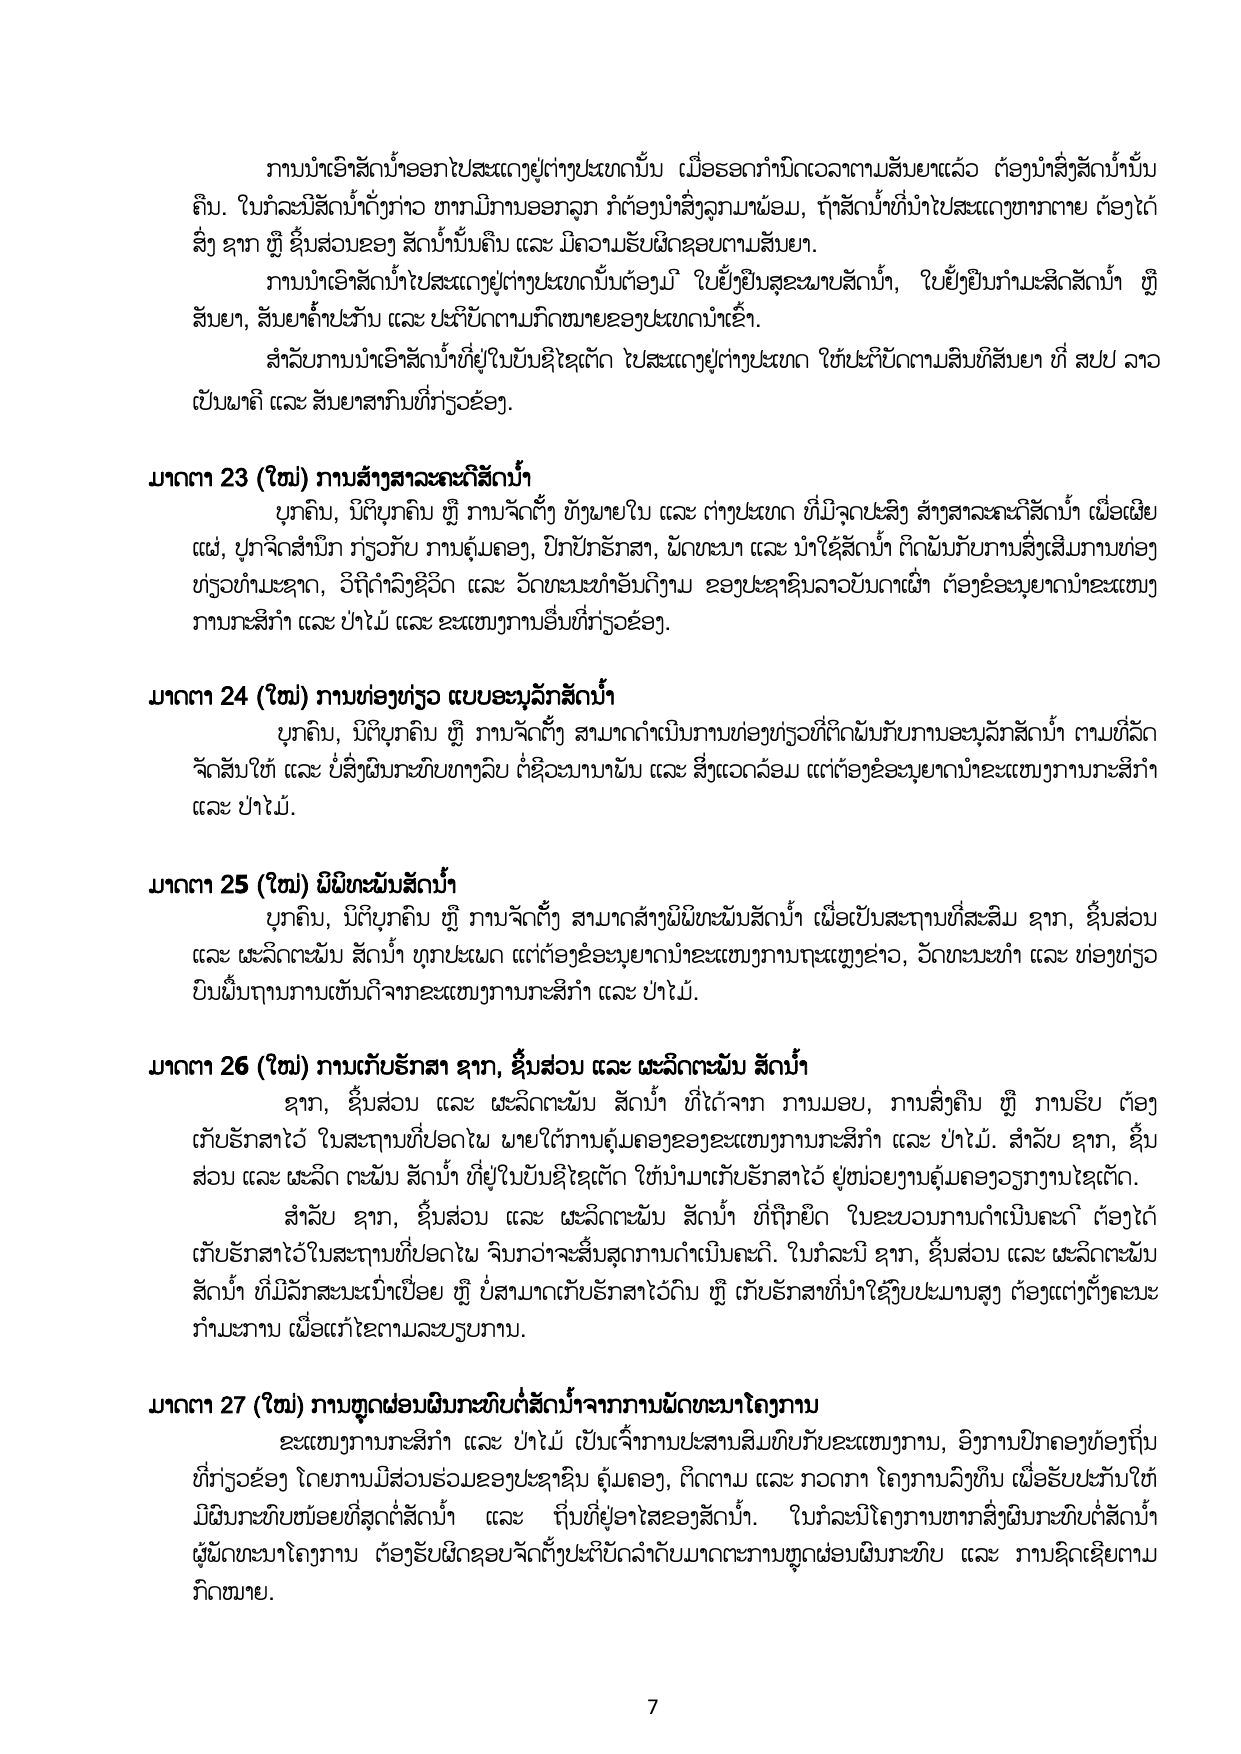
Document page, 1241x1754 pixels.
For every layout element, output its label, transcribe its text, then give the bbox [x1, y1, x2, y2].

text ຊາກ, ຊິ້ນສ່ວນ ແລະ ຜະລິດຕະພັນ ສັດນ້ຳ ທີ່ໄດ້ຈາກ ການມອບ, ການສົ່ງຄືນ ຫຼື ການຮິບ ຕ້ອງເກັບຮັກສາໄວ້ ໃນສະຖານທີ່ປອດໄພ ພາຍໃຕ້ການຄຸ້ມຄອງຂອງຂະແໜງການກະສິກຳ ແລະ ປ່າໄມ້. ສຳລັບ ຊາກ, ຊິ້ນສ່ວນ ແລະ ຜະລິດ ຕະພັນ ສັດນໍ້າ ທີ່ຢູ່ໃນບັນຊີໄຊເຕັດ ໃຫ້ນຳມາເກັບຮັກສາໄວ້ ຢູ່ໜ່ວຍງານຄຸ້ມຄອງວຽກງານໄຊເຕັດ. [192, 1085, 1157, 1195]
text ມາດຕາ 24 (ໃໝ່) ການທ່ອງທ່ຽວ ແບບອະນຸລັກສັດນໍ້າ [148, 678, 1160, 715]
text ບຸກຄົນ, ນິຕິບຸກຄົນ ຫຼື ການຈັດຕັ້ັ້ງ ສາມາດສ້າງພິພິທະພັນສັດນ້ຳ ເພື່ອເປັນສະຖານທີ່ສະສົມ ຊາກ, ຊິ້ນສ່ວນ ແລະ ຜະລິດຕະພັນ ສັດນ້ຳ ທຸກປະເພດ ແຕ່ຕ້ອງຂໍອະນຸຍາດນໍາຂະແໜງການຖະແຫຼງຂ່າວ, ວັດທະນະທຳ ແລະ ທ່ອງທ່ຽວ ບົນພື້ນຖານການເຫັນດີຈາກຂະແໜງການກະສິກຳ ແລະ ປ່າໄມ້. [192, 900, 1157, 1011]
text ບຸກຄົນ, ນິຕິບຸກຄົນ ຫຼື ການຈັດຕັ້ັ້ງ ສາມາດດຳເນີນການທ່ອງທ່ຽວທີ່ຕິດພັນກັບການອະນຸລັກສັດນ້ຳ ຕາມທີ່ລັດຈັດສັນໃຫ້ ແລະ ບໍ່ສົ່ງຜົນກະທົບທາງລົບ ຕໍ່ຊີວະນານາພັນ ແລະ ສິິ່ງແວດລ້ອມ ແຕ່ຕ້ອງຂໍອະນຸຍາດນໍາຂະແໜງການກະສິກຳ ແລະ ປ່າໄມ້. [192, 715, 1157, 825]
text ການນໍາເອົາສັດນ້ຳໄປສະແດງຢູ່ຕ່າງປະເທດນັ້ນຕ້ອງມີ ໃບຢັ້ງຢືນສຸຂະພາບສັດນໍ້າ, ໃບຢັ້ງຢືນກໍາມະສິດສັດນໍ້າ ຫຼື ສັນຍາ, ສັນຍາຄໍ້ໍ້າປະກັນ ແລະ ປະຕິບັດຕາມກົດໝາຍຂອງປະເທດນໍາເຂົ້າ. [192, 260, 1157, 335]
text ມາດຕາ 26 (ໃໝ່) ການເກັບຮັກສາ ຊາກ, ຊິ້ນສ່ວນ ແລະ ຜະລິດຕະພັນ ສັດນ້ຳ [148, 1048, 1160, 1085]
text ຂະແໜງການກະສິກຳ ແລະ ປ່າໄມ້ ເປັນເຈົ້າການປະສານສົມທົບກັບຂະແໜງການ, ອົງການປົກຄອງທ້ອງຖິ່ນ ທີ່ກ່ຽວຂ້ອງ ໂດຍການມີສ່ວນຮ່ວມຂອງປະຊາຊົນ ຄຸ້ມຄອງ, ຕິດຕາມ ແລະ ກວດກາ ໂຄງການລົງທຶນ ເພື່ອຮັບປະກັນໃຫ້ມີຜົນກະທົບໜ້ອຍທີ່ສຸດຕໍ່ສັດນໍ້າ ແລະ ຖິ່ນທີ່ຢູ່ອາໄສຂອງສັດນໍ້າ. ໃນກໍລະນີໂຄງການຫາກສົ່ງຜົນກະທົບຕໍ່ສັດນ້ຳ ຜູ້ພັດທະນາໂຄງການ ຕ້ອງຮັບຜິດຊອບຈັດຕັ້ງປະຕິບັດລຳດັບມາດຕະການຫຼຸດຜ່ອນຜົນກະທົບ ແລະ ການຊົດເຊີຍຕາມກົດໝາຍ. [192, 1420, 1157, 1608]
text ການນໍາເອົາສັດນ້ຳອອກໄປສະແດງຢູ່ຕ່າງປະເທດນັ້ນ ເມື່ອຮອດກໍານົດເວລາຕາມສັນຍາແລ້ວ ຕ້ອງນໍາສົ່ງສັດນໍ້ານັ້ນຄືນ. ໃນກໍລະນີສັດນໍ້າດັ່ງກ່າວ ຫາກມີການອອກລູກ ກໍຕ້ອງນໍາສົ່ງລູກມາພ້ອມ, ຖ້າສັດນ້ຳທີ່ນໍາໄປສະແດງຫາກຕາຍ ຕ້ອງໄດ້ສົ່ງ ຊາກ ຫຼື ຊິ້ນສ່ວນຂອງ ສັດນ້ຳນັ້ນຄືນ ແລະ ມີຄວາມຮັບຜິດຊອບຕາມສັນຍາ. [192, 148, 1157, 260]
text ມາດຕາ 23 (ໃໝ່) ການສ້າງສາລະຄະດີສັດນໍ້າ [148, 456, 1160, 493]
text ມາດຕາ 27 (ໃໝ່) ການຫຼຸດຜ່ອນຜົນກະທົບຕໍ່ສັດນໍ້າຈາກການພັດທະນາໂຄງການ [148, 1383, 1157, 1420]
text ມາດຕາ 25 (ໃໝ່) ພິພິທະພັນສັດນໍ້າ [148, 863, 1160, 900]
text ສຳລັບ ຊາກ, ຊິ້ນສ່ວນ ແລະ ຜະລິດຕະພັນ ສັດນ້ຳ ທີ່ຖືກຍຶດ ໃນຂະບວນການດໍາເນີນຄະດີ ຕ້ອງໄດ້ເກັບຮັກສາໄວ້ໃນສະຖານທີ່ປອດໄພ ຈົນກວ່າຈະສິ້ນສຸດການດໍາເນີນຄະດີ. ໃນກໍລະນີ ຊາກ, ຊິ້ນສ່ວນ ແລະ ຜະລິດຕະພັນ ສັດນ້ຳ ທີ່ມີລັກສະນະເນົ່າເປື່ອຍ ຫຼື ບໍ່ສາມາດເກັບຮັກສາໄວ້ດົນ ຫຼື ເກັບຮັກສາທີ່ນຳໃຊ້ງົບປະມານສູງ ຕ້ອງແຕ່ງຕັ້ງຄະນະກຳມະການ ເພື່ອແກ້ໄຂຕາມລະບຽບການ. [192, 1195, 1157, 1345]
text ສຳລັບການນໍາເອົາສັດນ້ຳທີ່ຢູ່ໃນບັນຊີໄຊເຕັດ ໄປສະແດງຢູ່ຕ່າງປະເທດ ໃຫ້ປະຕິບັດຕາມສົນທິສັນຍາ ທີ່ ສປປ ລາວ ເປັນພາຄີ ແລະ ສັນຍາສາກົນທີ່ກ່ຽວຂ້ອງ. [192, 335, 1160, 418]
text ບຸກຄົນ, ນິຕິບຸກຄົນ ຫຼື ການຈັດຕັ້ັ້ງ ທັງພາຍໃນ ແລະ ຕ່າງປະເທດ ທີ່ມີຈຸດປະສົງ ສ້າງສາລະຄະດີສັດນໍ້າ ເພື່ອເຜີຍ ແຜ່, ປູກຈິດສໍານຶກ ກ່ຽວກັບ ການຄຸ້ມຄອງ, ປົກປັກຮັກສາ, ພັດທະນາ ແລະ ນໍາໃຊ້ສັດນ້ຳ ຕິດພັນກັບການສົ່ງເສີມການທ່ອງ ທ່ຽວທໍາມະຊາດ, ວິຖີດໍາລົງຊີວິດ ແລະ ວັດທະນະທໍາອັນດີງາມ ຂອງປະຊາຊົນລາວບັນດາເຜົ່າ ຕ້ອງຂໍອະນຸຍາດນໍາຂະແໜງ ການກະສິກຳ ແລະ ປ່າໄມ້ ແລະ ຂະແໜງການອື່ນທີ່ກ່ຽວຂ້ອງ. [192, 493, 1157, 641]
